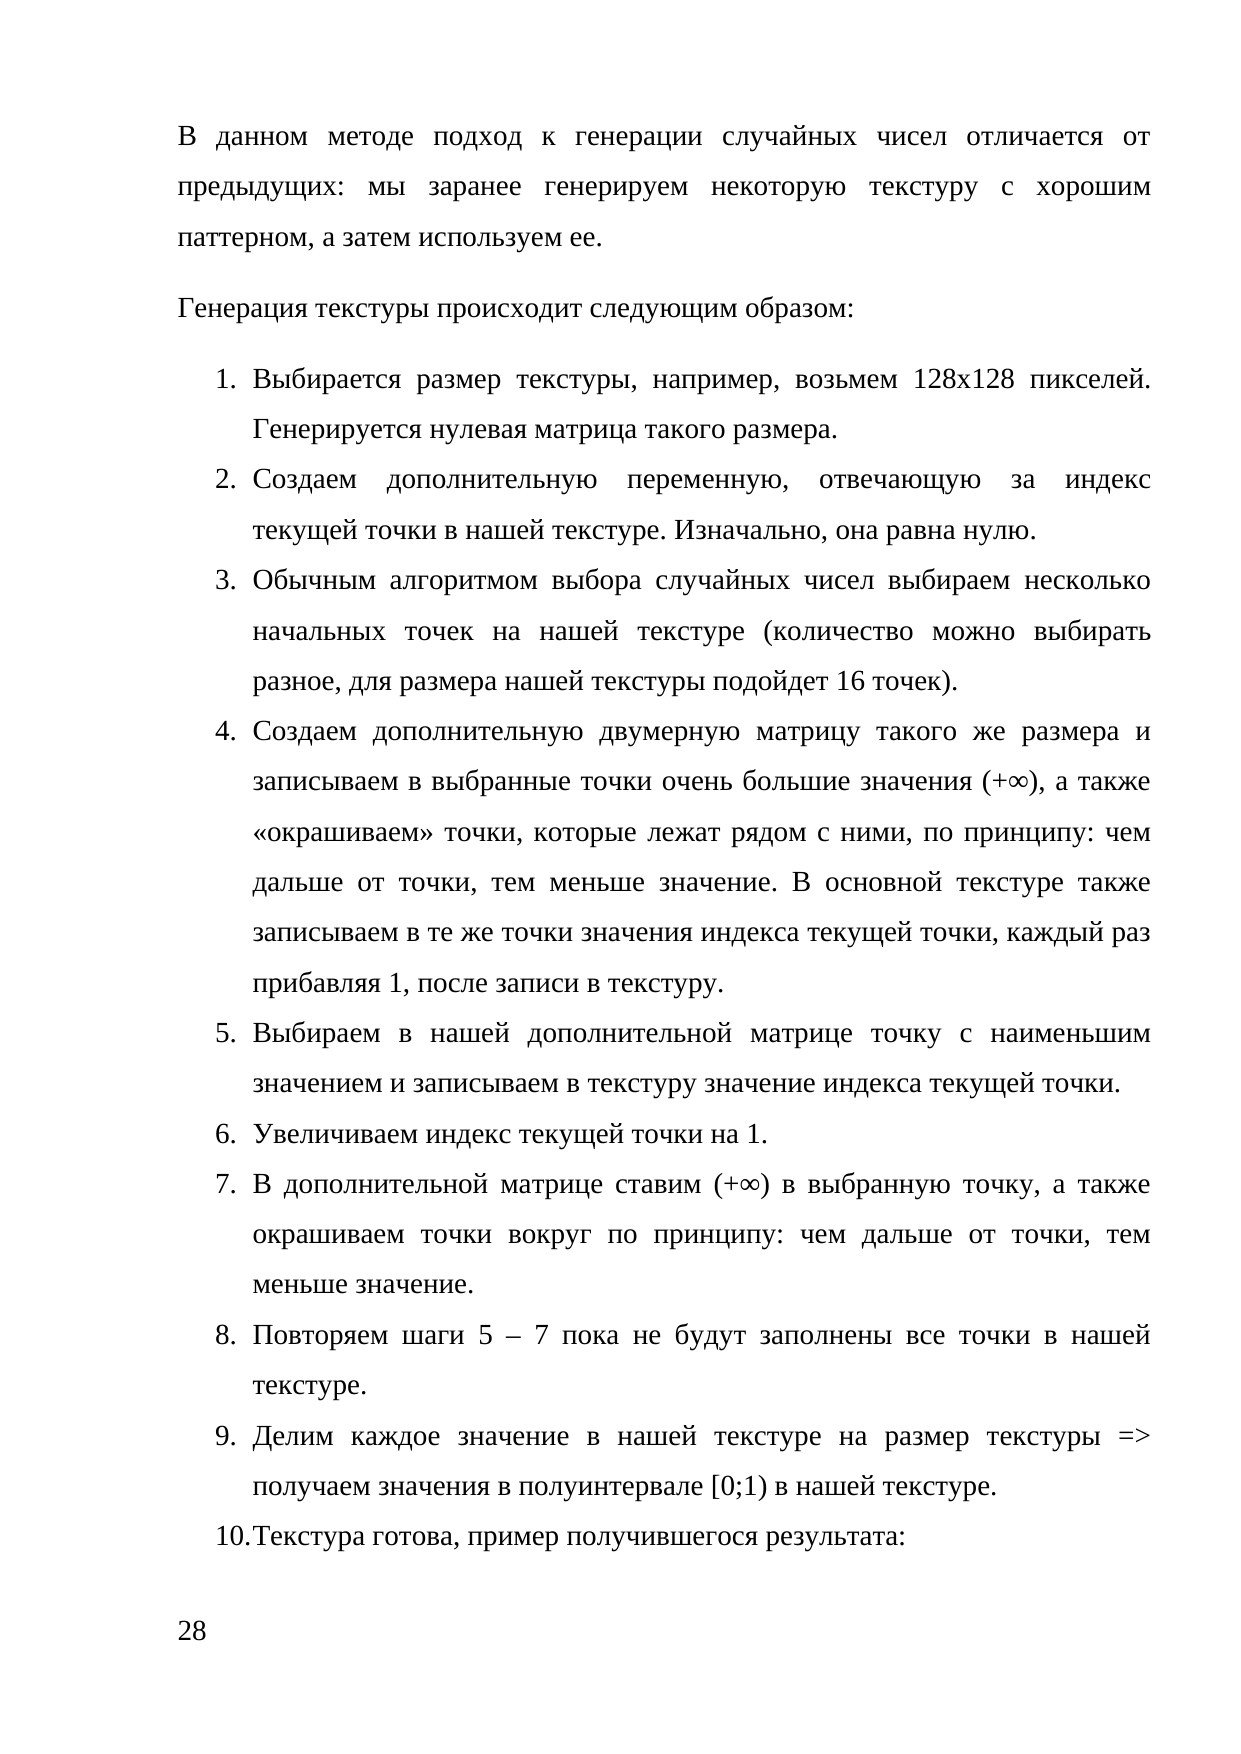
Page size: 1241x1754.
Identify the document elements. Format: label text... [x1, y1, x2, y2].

list Повторяем шаги 5 – 7 пока не будут заполнены все точки в нашей текстуре. [215, 1317, 1152, 1401]
list Выбирается размер текстуры, например, возьмем 128х128 пикселей. Генерируется нулевая матрица такого размера. [215, 361, 1152, 445]
list Создаем дополнительную переменную, отвечающую за индекс текущей точки в нашей текстуре. Изначально, она равна нулю. [215, 462, 1152, 546]
list Увеличиваем индекс текущей точки на 1. [215, 1116, 1152, 1149]
list Обычным алгоритмом выбора случайных чисел выбираем несколько начальных точек на нашей текстуре (количество можно выбирать разное, для размера нашей текстуры подойдет 16 точек). [215, 562, 1152, 696]
list Выбираем в нашей дополнительной матрице точку с наименьшим значением и записываем в текстуру значение индекса текущей точки. [215, 1015, 1152, 1099]
list В дополнительной матрице ставим (+∞) в выбранную точку, а также окрашиваем точки вокруг по принципу: чем дальше от точки, тем меньше значение. [215, 1166, 1152, 1300]
list Текстура готова, пример получившегося результата: [215, 1518, 1152, 1552]
list Делим каждое значение в нашей текстуре на размер текстуры => получаем значения в полуинтервале [0;1) в нашей текстуре. [215, 1418, 1152, 1501]
list Создаем дополнительную двумерную матрицу такого же размера и записываем в выбранные точки очень большие значения (+∞), а также «окрашиваем» точки, которые лежат рядом с ними, по принципу: чем дальше от точки, тем меньше значение. В основной текстуре также записываем в те же точки значения индекса текущей точки, каждый раз прибавляя 1, после записи в текстуру. [215, 713, 1152, 998]
text В данном методе подход к генерации случайных чисел отличается от предыдущих: мы заранее генерируем некоторую текстуру с хорошим паттерном, а затем используем ее. [177, 118, 1152, 252]
text Генерация текстуры происходит следующим образом: [177, 290, 1152, 323]
